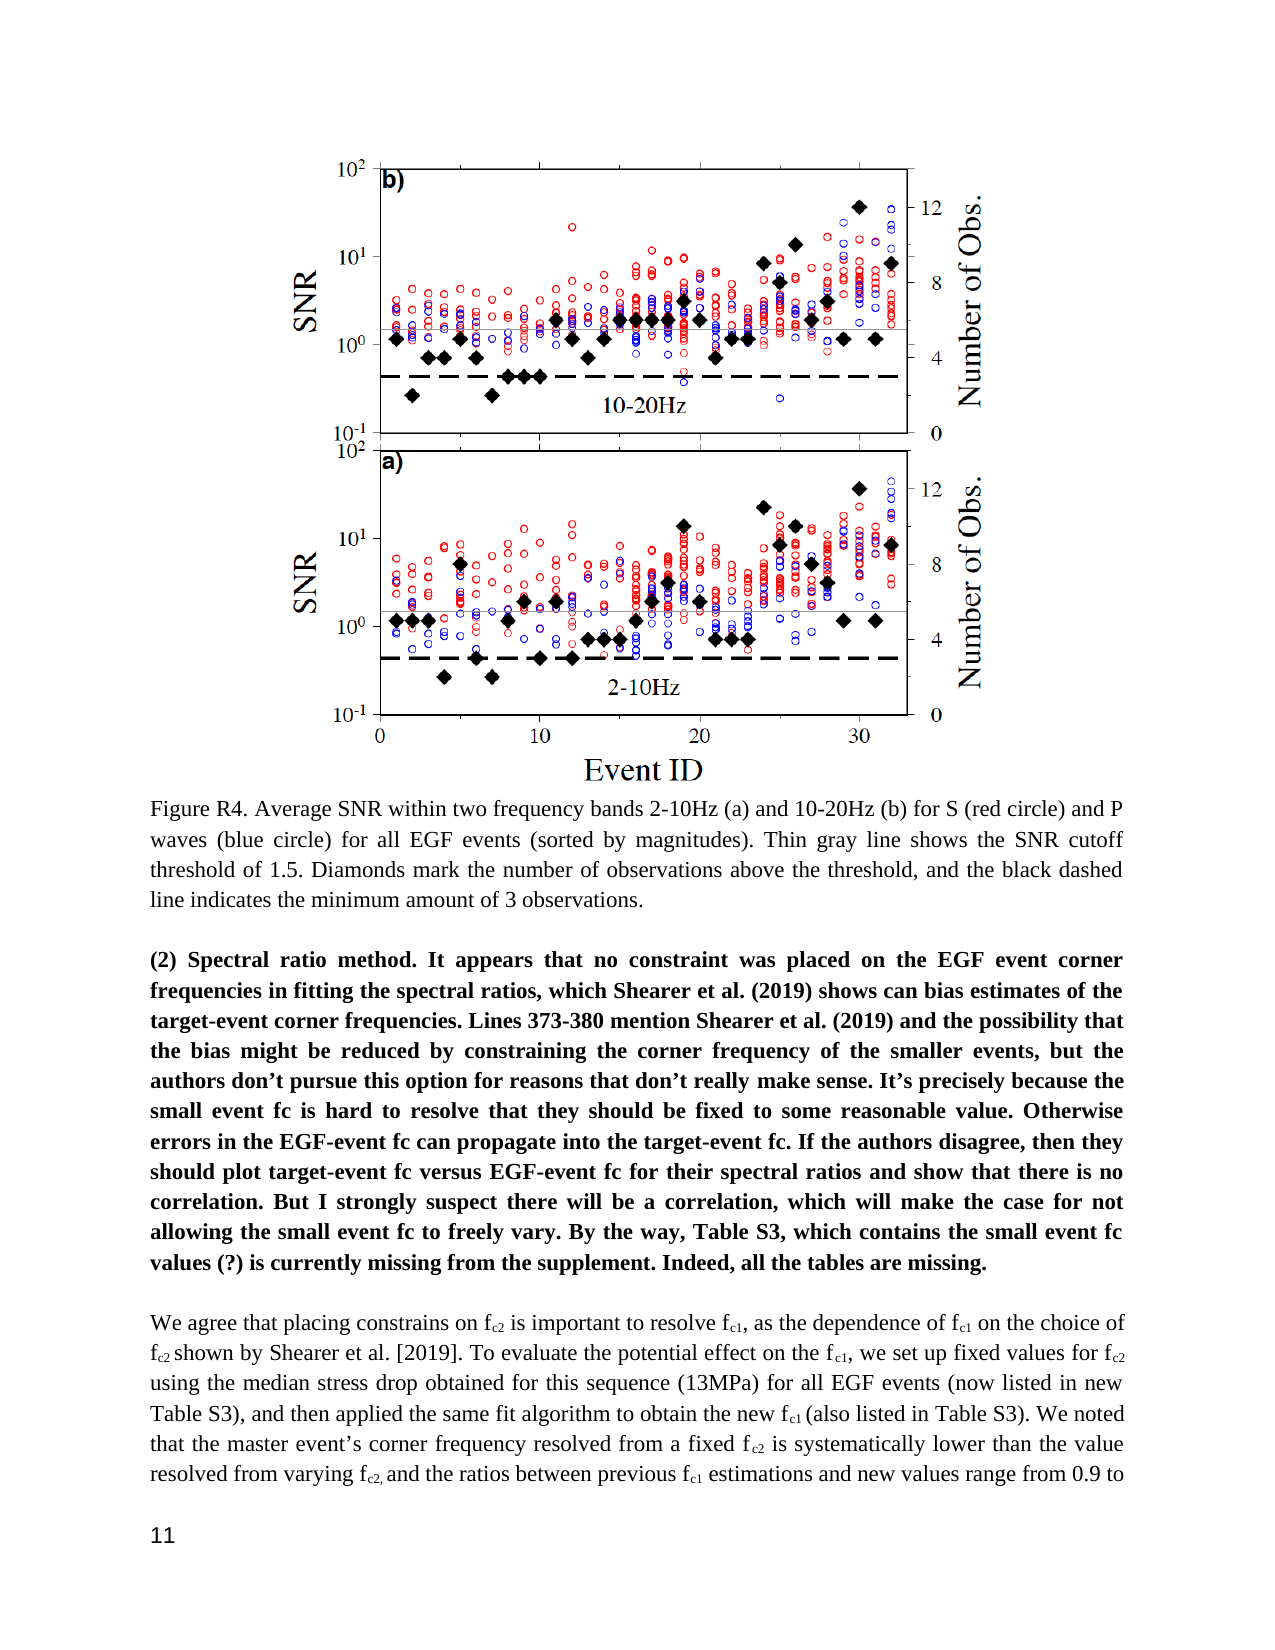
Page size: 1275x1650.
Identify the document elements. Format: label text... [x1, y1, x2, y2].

text (2) Spectral ratio method. It appears that no constraint was placed on the EGF event corner frequencies in fitting the spectral ratios, which Shearer et al. (2019) shows can bias estimates of the target-event corner frequencies. Lines 373-380 mention Shearer et al. (2019) and the possibility that the bias might be reduced by constraining the corner frequency of the smaller events, but the authors don’t pursue this option for reasons that don’t really make sense. It’s precisely because the small event fc is hard to resolve that they should be fixed to some reasonable value. Otherwise errors in the EGF-event fc can propagate into the target-event fc. If the authors disagree, then they should plot target-event fc versus EGF-event fc for their spectral ratios and show that there is no correlation. But I strongly suspect there will be a correlation, which will make the case for not allowing the small event fc to freely vary. By the way, Table S3, which contains the small event fc values (?) is currently missing from the supplement. Indeed, all the tables are missing. [150, 947, 1125, 1275]
text Figure R4. Average SNR within two frequency bands 2-10Hz (a) and 10-20Hz (b) for S (red circle) and P waves (blue circle) for all EGF events (sorted by magnitudes). Thin gray line shows the SNR cutoff threshold of 1.5. Diamonds mark the number of observations above the threshold, and the black dashed line indicates the minimum amount of 3 observations. [150, 796, 1125, 912]
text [150, 1309, 1125, 1486]
picture [281, 150, 994, 792]
